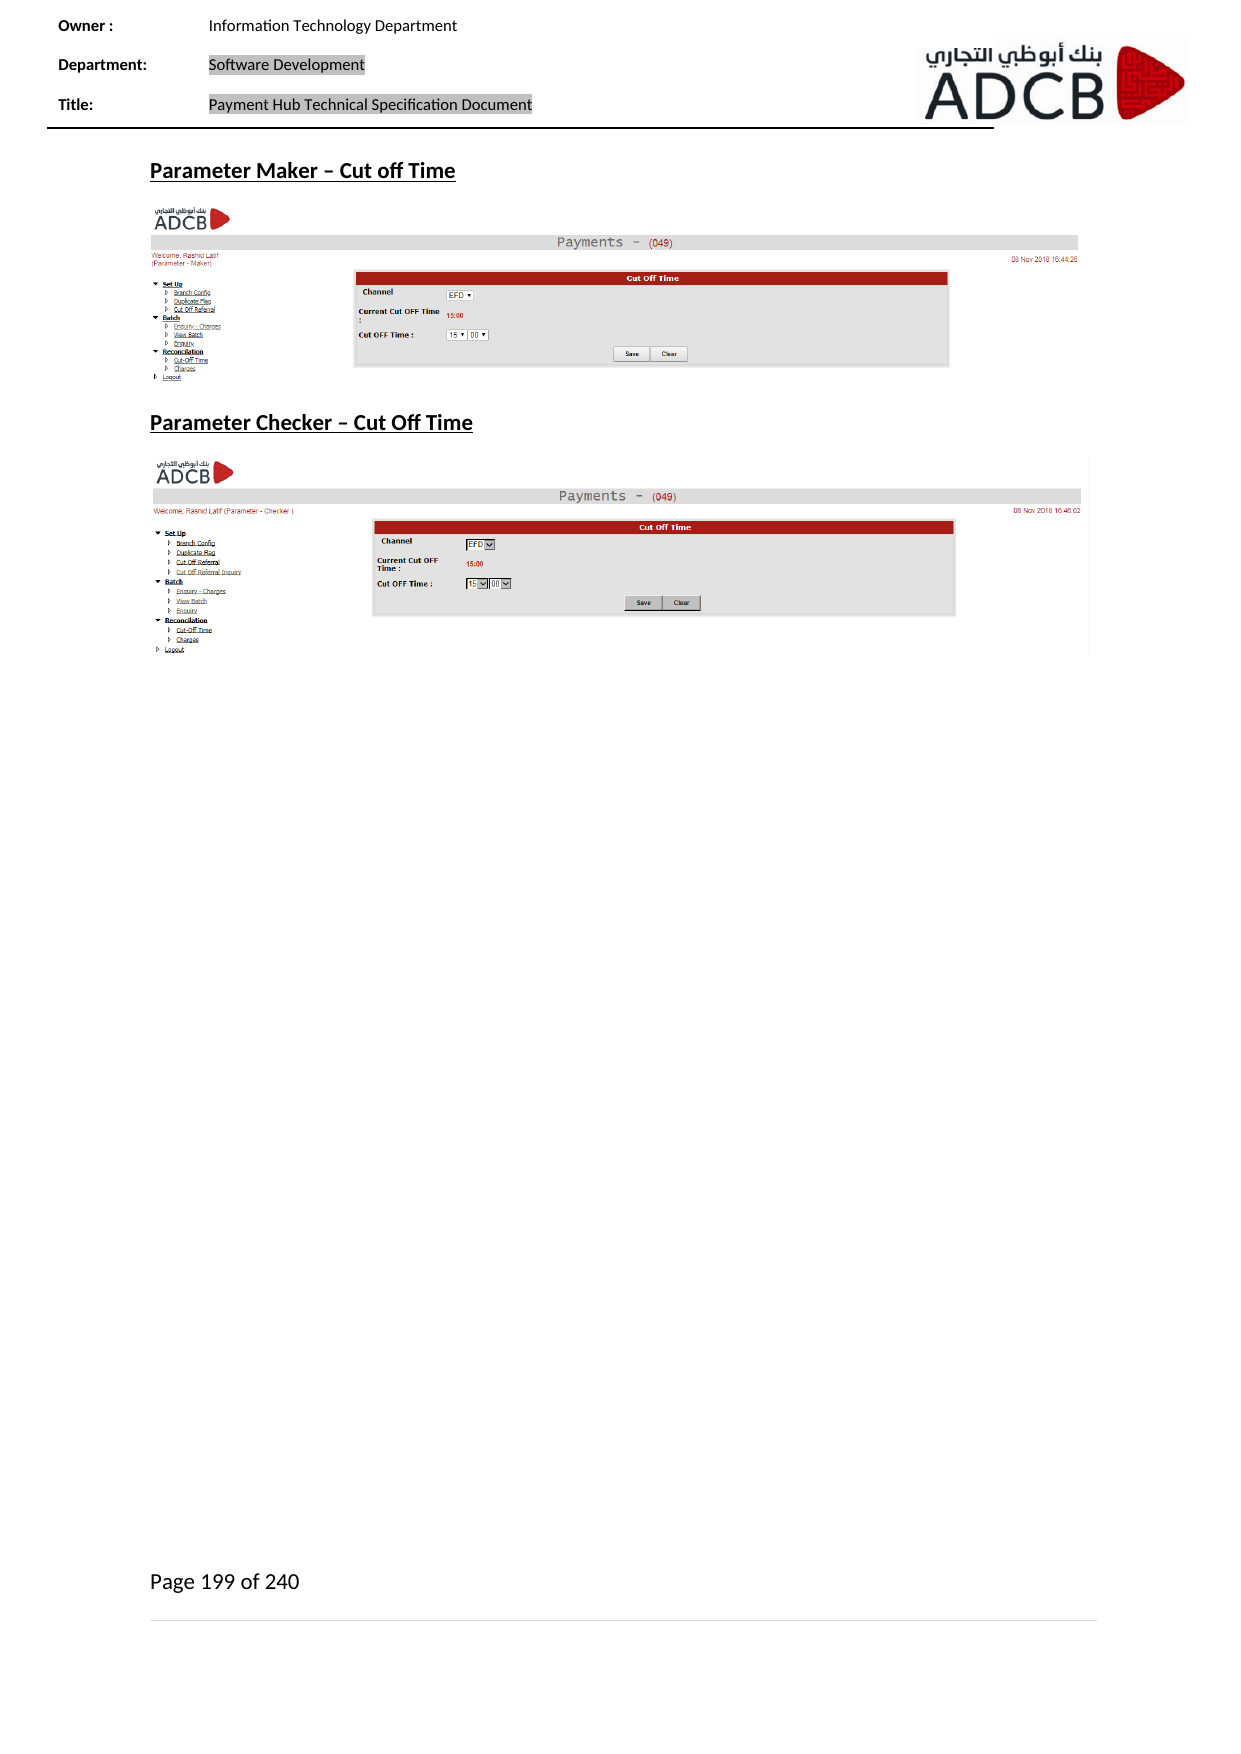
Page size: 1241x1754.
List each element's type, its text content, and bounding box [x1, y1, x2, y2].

picture [914, 33, 1189, 124]
text Parameter Maker – Cut off Time [150, 157, 1097, 185]
picture [150, 203, 1090, 389]
text Parameter Checker – Cut Off Time [150, 408, 1097, 436]
picture [150, 454, 1090, 656]
